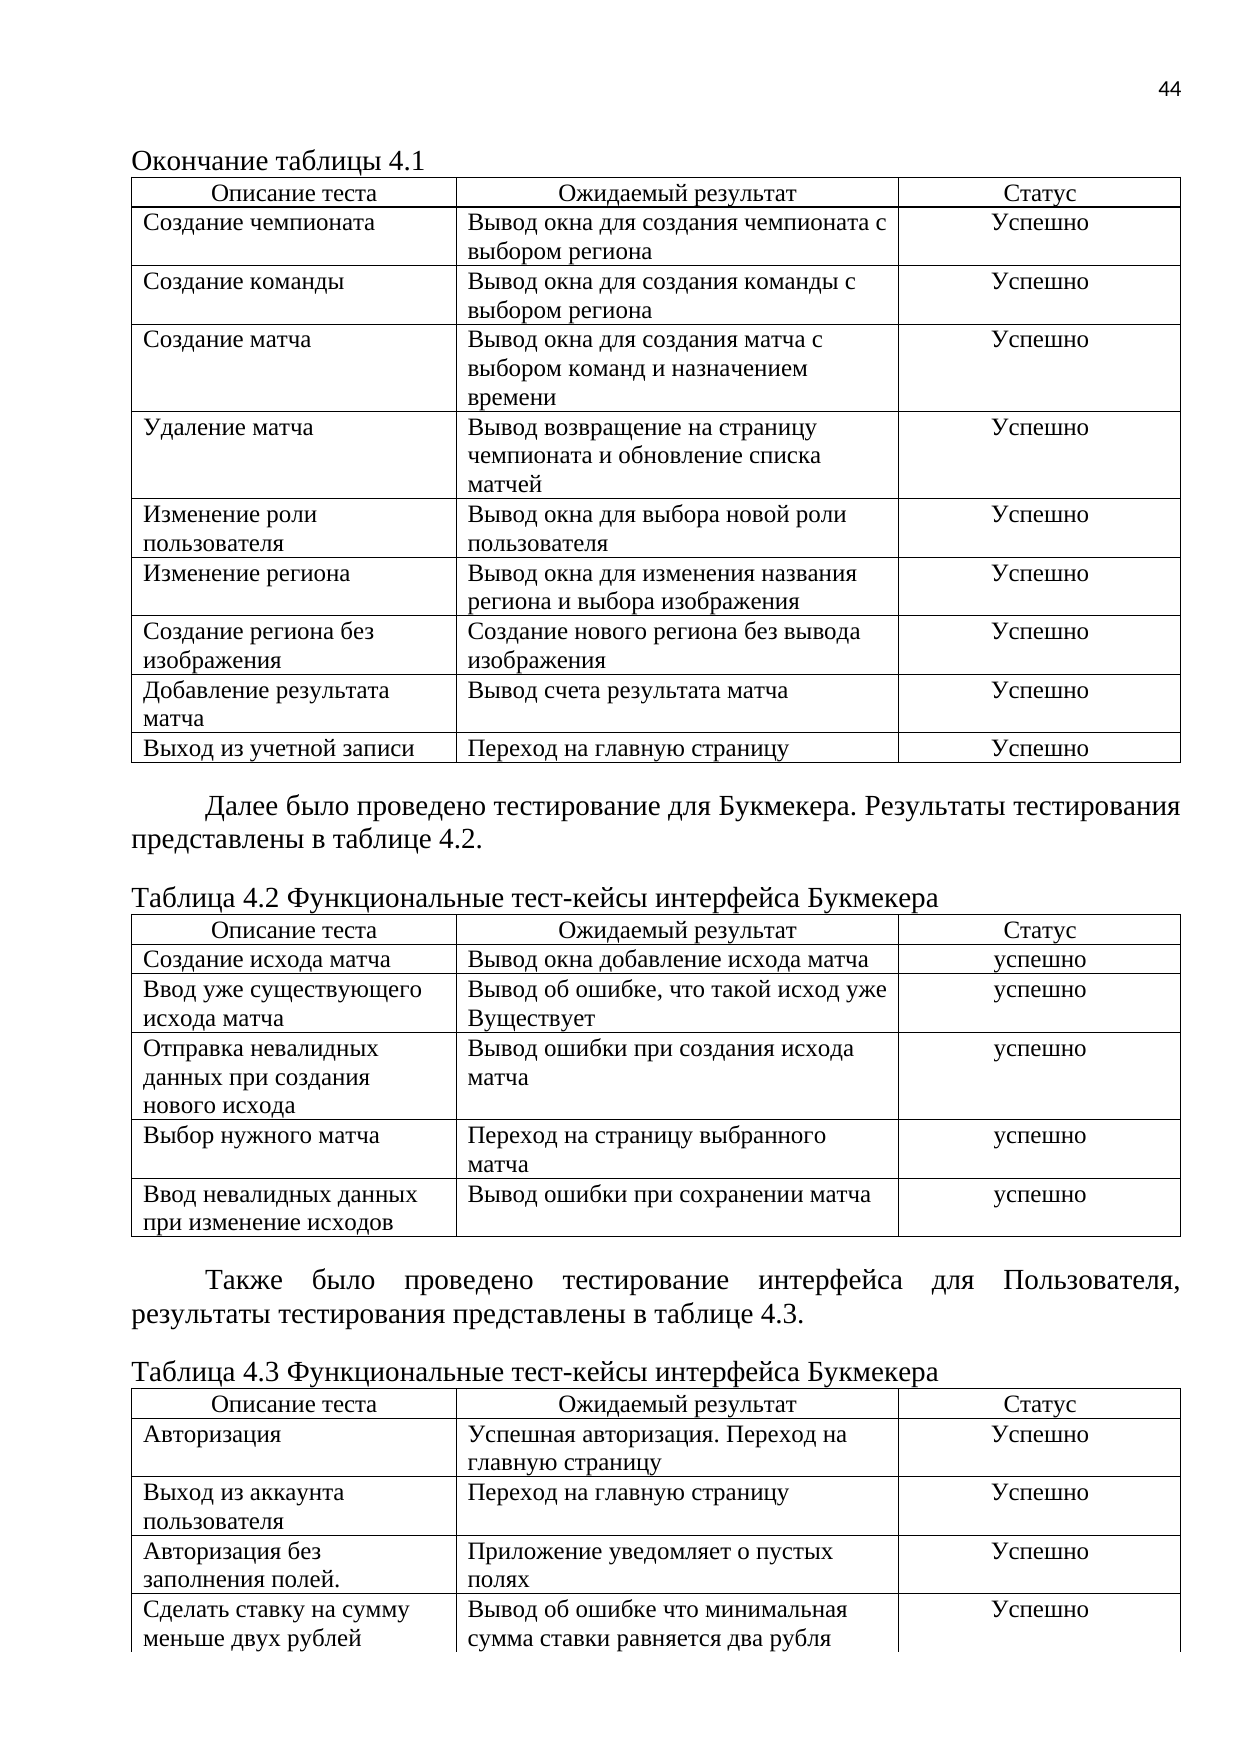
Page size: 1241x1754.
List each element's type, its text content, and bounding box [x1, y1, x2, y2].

table_cell Вывод окна добавление исхода матча [457, 945, 898, 973]
table_cell успешно [899, 945, 1180, 973]
text Таблица 4.2 Функциональные тест-кейсы интерфейса Букмекера [131, 880, 1181, 914]
table_cell Переход на страницу выбранного матча [457, 1120, 898, 1178]
table_cell Успешно [899, 412, 1180, 498]
table_cell Создание матча [132, 325, 456, 411]
table_cell Приложение уведомляет о пустых полях [457, 1536, 898, 1593]
table_cell Изменение роли пользователя [132, 499, 456, 557]
table_cell Успешно [899, 1536, 1180, 1593]
table_cell Изменение региона [132, 558, 456, 615]
table_header Ожидаемый результат [457, 178, 898, 206]
table_cell Вывод окна для создания матча с выбором команд и назначением времени [457, 325, 898, 411]
table_cell Сделать ставку на сумму меньше двух рублей [132, 1594, 456, 1652]
table_cell успешно [899, 1033, 1180, 1119]
table_cell Авторизация без заполнения полей. [132, 1536, 456, 1593]
table_cell Переход на главную страницу [457, 1477, 898, 1535]
text Также было проведено тестирование интерфейса для Пользователя, результаты тестирования представлены в таблице 4.3. [131, 1262, 1181, 1329]
table_cell Авторизация [132, 1419, 456, 1476]
table_cell Успешно [899, 1594, 1180, 1652]
table_cell Успешная авторизация. Переход на главную страницу [457, 1419, 898, 1476]
table_cell Успешно [899, 733, 1180, 762]
table_header Описание теста [132, 1389, 456, 1418]
table_header Ожидаемый результат [457, 915, 898, 943]
table_cell Создание региона без изображения [132, 616, 456, 674]
table_cell Выход из аккаунта пользователя [132, 1477, 456, 1535]
table_header Статус [899, 915, 1180, 943]
table_cell Выход из учетной записи [132, 733, 456, 762]
table_cell Ввод уже существующего исхода матча [132, 974, 456, 1032]
table_header Ожидаемый результат [457, 1389, 898, 1418]
table_cell успешно [899, 974, 1180, 1032]
table_cell Вывод окна для изменения названия региона и выбора изображения [457, 558, 898, 615]
table_cell Успешно [899, 675, 1180, 732]
table_header Описание теста [132, 178, 456, 206]
table_cell Успешно [899, 1477, 1180, 1535]
table_cell Создание команды [132, 266, 456, 323]
table_cell Успешно [899, 325, 1180, 411]
table_cell Создание чемпионата [132, 208, 456, 265]
table_cell Вывод возвращение на страницу чемпионата и обновление списка матчей [457, 412, 898, 498]
table_cell Вывод ошибки при сохранении матча [457, 1179, 898, 1236]
table_header Описание теста [132, 915, 456, 943]
table_cell Вывод окна для выбора новой роли пользователя [457, 499, 898, 557]
text Окончание таблицы 4.1 [131, 143, 1181, 177]
table_cell Вывод об ошибке что минимальная сумма ставки равняется два рубля [457, 1594, 898, 1652]
table_cell Добавление результата матча [132, 675, 456, 732]
table_cell Успешно [899, 1419, 1180, 1476]
table_cell Вывод об ошибке, что такой исход уже Вуществует [457, 974, 898, 1032]
table_cell Успешно [899, 208, 1180, 265]
table_cell Вывод счета результата матча [457, 675, 898, 732]
table_header Статус [899, 1389, 1180, 1418]
table_cell Удаление матча [132, 412, 456, 498]
text Далее было проведено тестирование для Букмекера. Результаты тестирования представлены в таблице 4.2. [131, 788, 1181, 855]
table_cell Ввод невалидных данных при изменение исходов [132, 1179, 456, 1236]
table_cell Вывод окна для создания команды с выбором региона [457, 266, 898, 323]
table_cell Успешно [899, 266, 1180, 323]
table_cell Переход на главную страницу [457, 733, 898, 762]
table_header Статус [899, 178, 1180, 206]
table_cell Успешно [899, 558, 1180, 615]
table_cell Создание нового региона без вывода изображения [457, 616, 898, 674]
table_cell Вывод окна для создания чемпионата с выбором региона [457, 208, 898, 265]
table_cell Вывод ошибки при создания исхода матча [457, 1033, 898, 1119]
table_cell успешно [899, 1179, 1180, 1236]
table_cell Выбор нужного матча [132, 1120, 456, 1178]
table_cell Создание исхода матча [132, 945, 456, 973]
table_cell Успешно [899, 616, 1180, 674]
table_cell успешно [899, 1120, 1180, 1178]
table_cell Успешно [899, 499, 1180, 557]
table_cell Отправка невалидных данных при создания нового исхода [132, 1033, 456, 1119]
text Таблица 4.3 Функциональные тест-кейсы интерфейса Букмекера [131, 1354, 1181, 1388]
